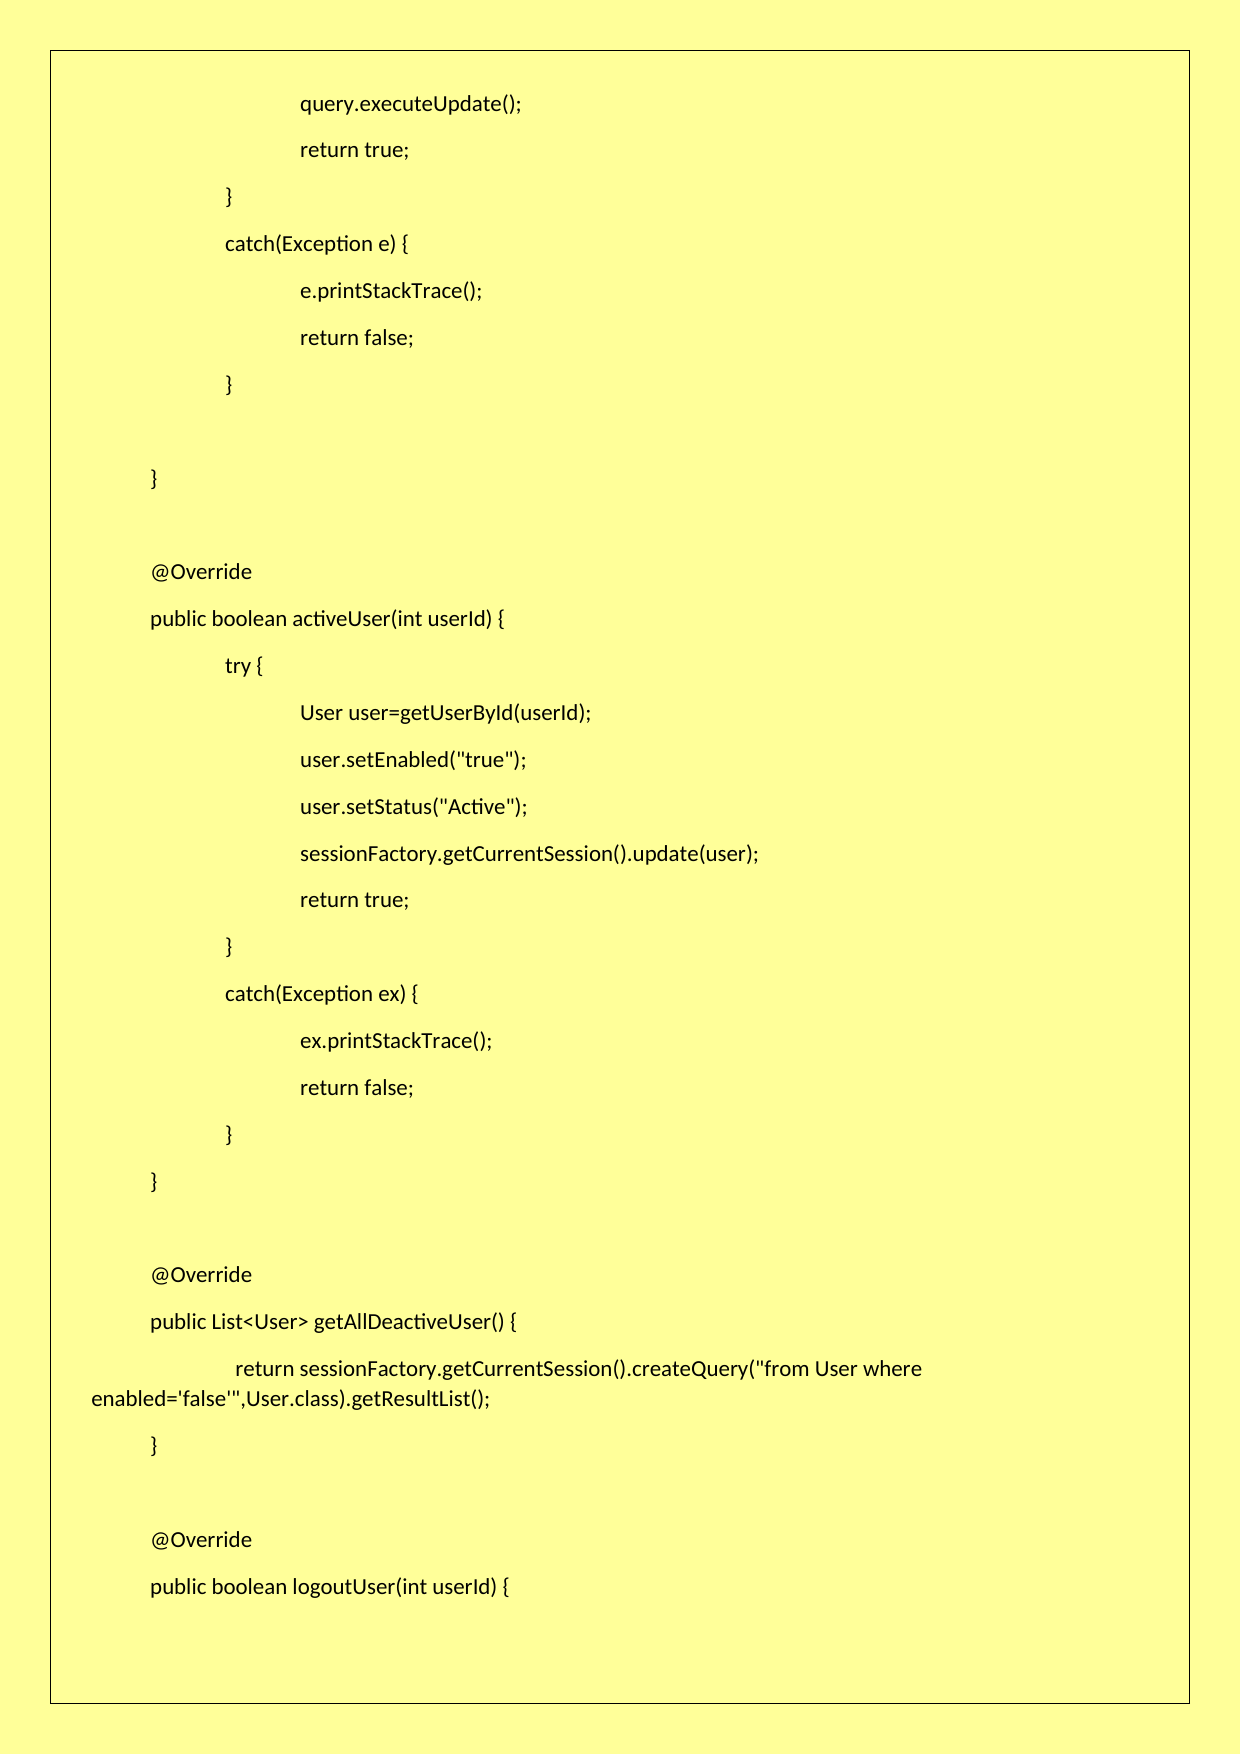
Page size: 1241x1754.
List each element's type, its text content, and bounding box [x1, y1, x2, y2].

text query.executeUpdate(); [91, 89, 1154, 117]
text @Override [91, 557, 1154, 585]
text ex.printStackTrace(); [91, 1026, 1154, 1054]
text public List<User> getAllDeactiveUser() { [91, 1307, 1154, 1335]
text try { [91, 651, 1154, 679]
text } [91, 464, 1154, 492]
text return true; [91, 136, 1154, 163]
text @Override [91, 1261, 1154, 1288]
text user.setEnabled("true"); [91, 745, 1154, 773]
text } [91, 1431, 1154, 1459]
text User user=getUserById(userId); [91, 698, 1154, 726]
text return true; [91, 886, 1154, 913]
text public boolean activeUser(int userId) { [91, 604, 1154, 632]
text user.setStatus("Active"); [91, 792, 1154, 820]
text } [91, 932, 1154, 960]
text catch(Exception e) { [91, 229, 1154, 257]
text } [91, 370, 1154, 398]
text @Override [91, 1525, 1154, 1553]
text } [91, 1167, 1154, 1195]
text sessionFactory.getCurrentSession().update(user); [91, 839, 1154, 867]
text catch(Exception ex) { [91, 979, 1154, 1007]
text return false; [91, 323, 1154, 351]
text e.printStackTrace(); [91, 276, 1154, 304]
text public boolean logoutUser(int userId) { [91, 1572, 1154, 1600]
text } [91, 1120, 1154, 1148]
text return false; [91, 1073, 1154, 1101]
text } [91, 182, 1154, 210]
text return sessionFactory.getCurrentSession().createQuery("from User where enabled='false'",User.class).getResultList(); [91, 1354, 1154, 1412]
